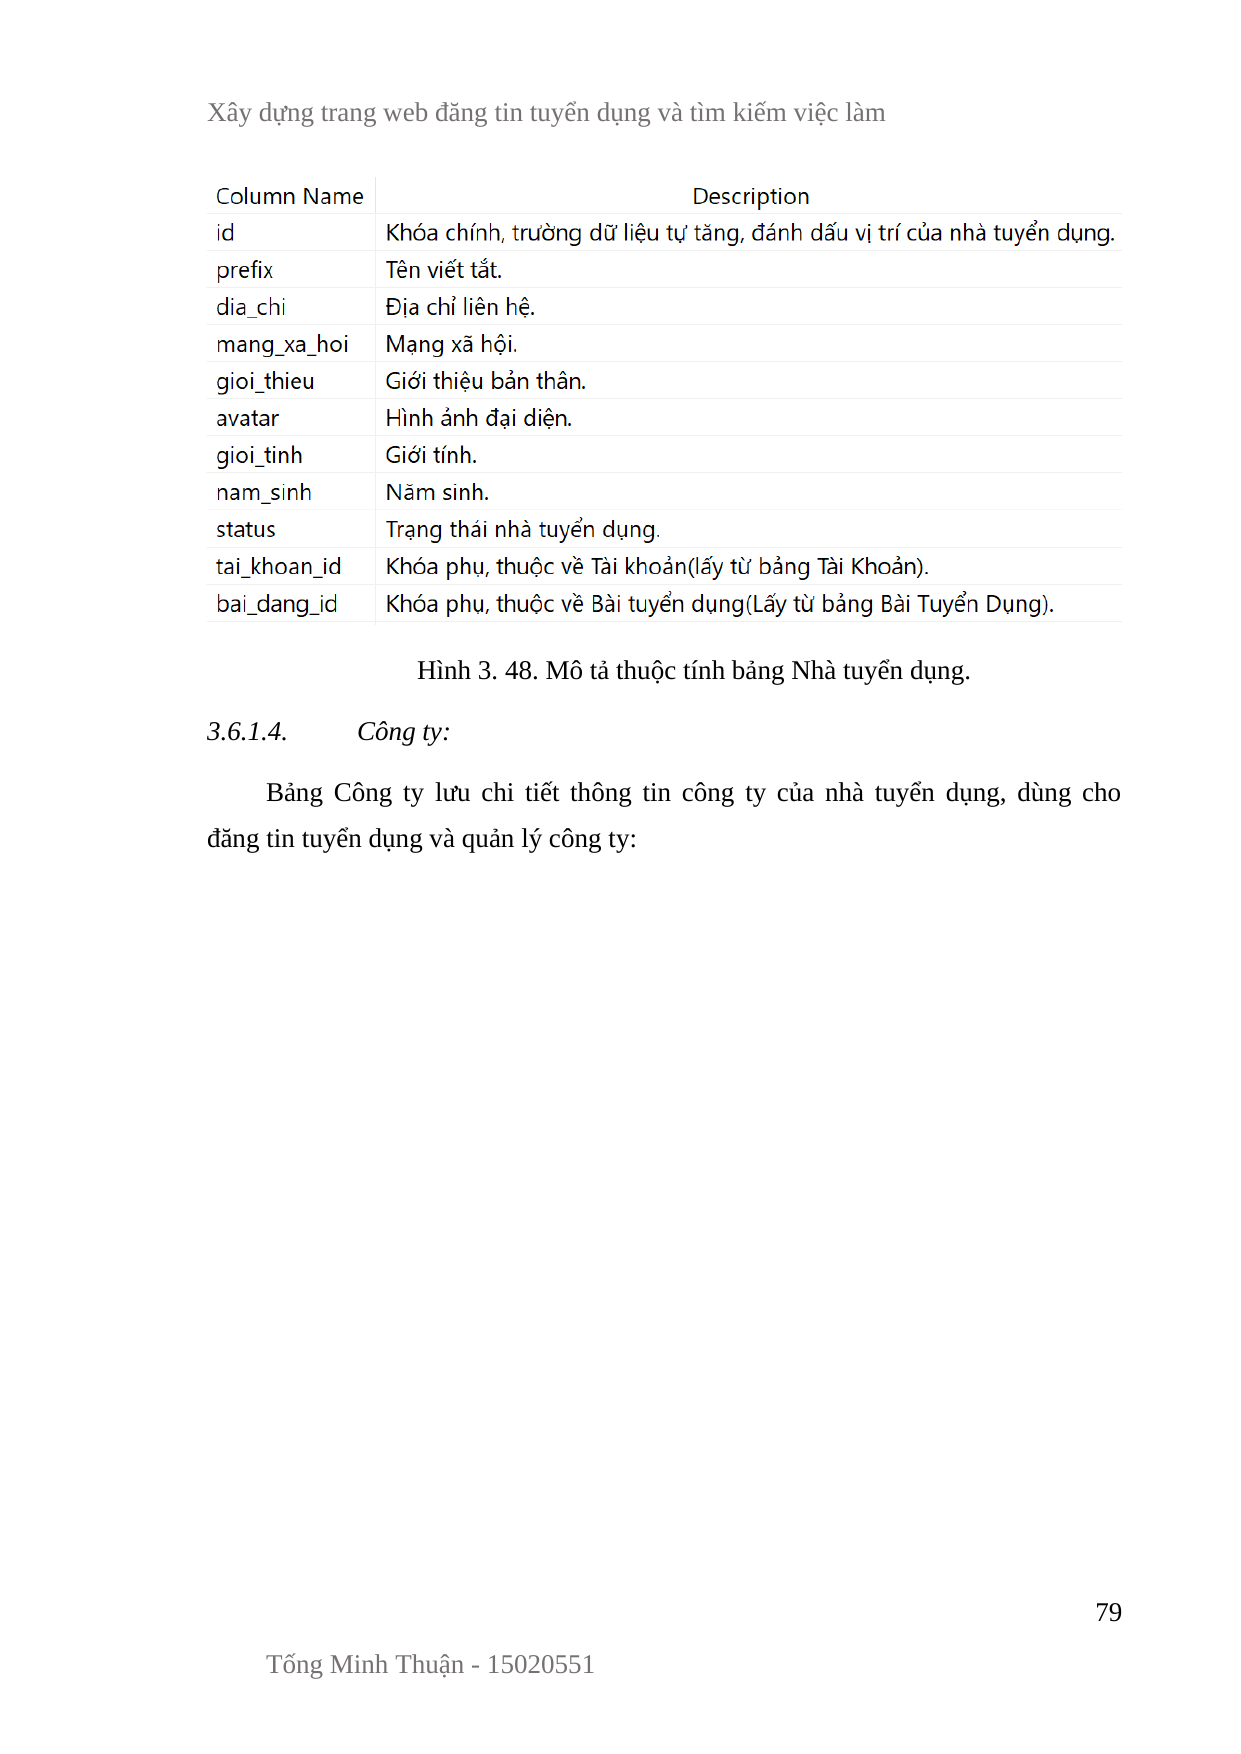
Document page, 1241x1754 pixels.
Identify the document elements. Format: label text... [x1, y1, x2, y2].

text Bảng Công ty lưu chi tiết thông tin công ty của nhà tuyển dụng, dùng cho đăng tin tuyển dụng và quản lý công ty: [207, 776, 1122, 853]
text Công ty: [207, 715, 1122, 746]
text Hình 3. 48. Mô tả thuộc tính bảng Nhà tuyển dụng. [207, 654, 1122, 685]
picture [206, 177, 1123, 625]
